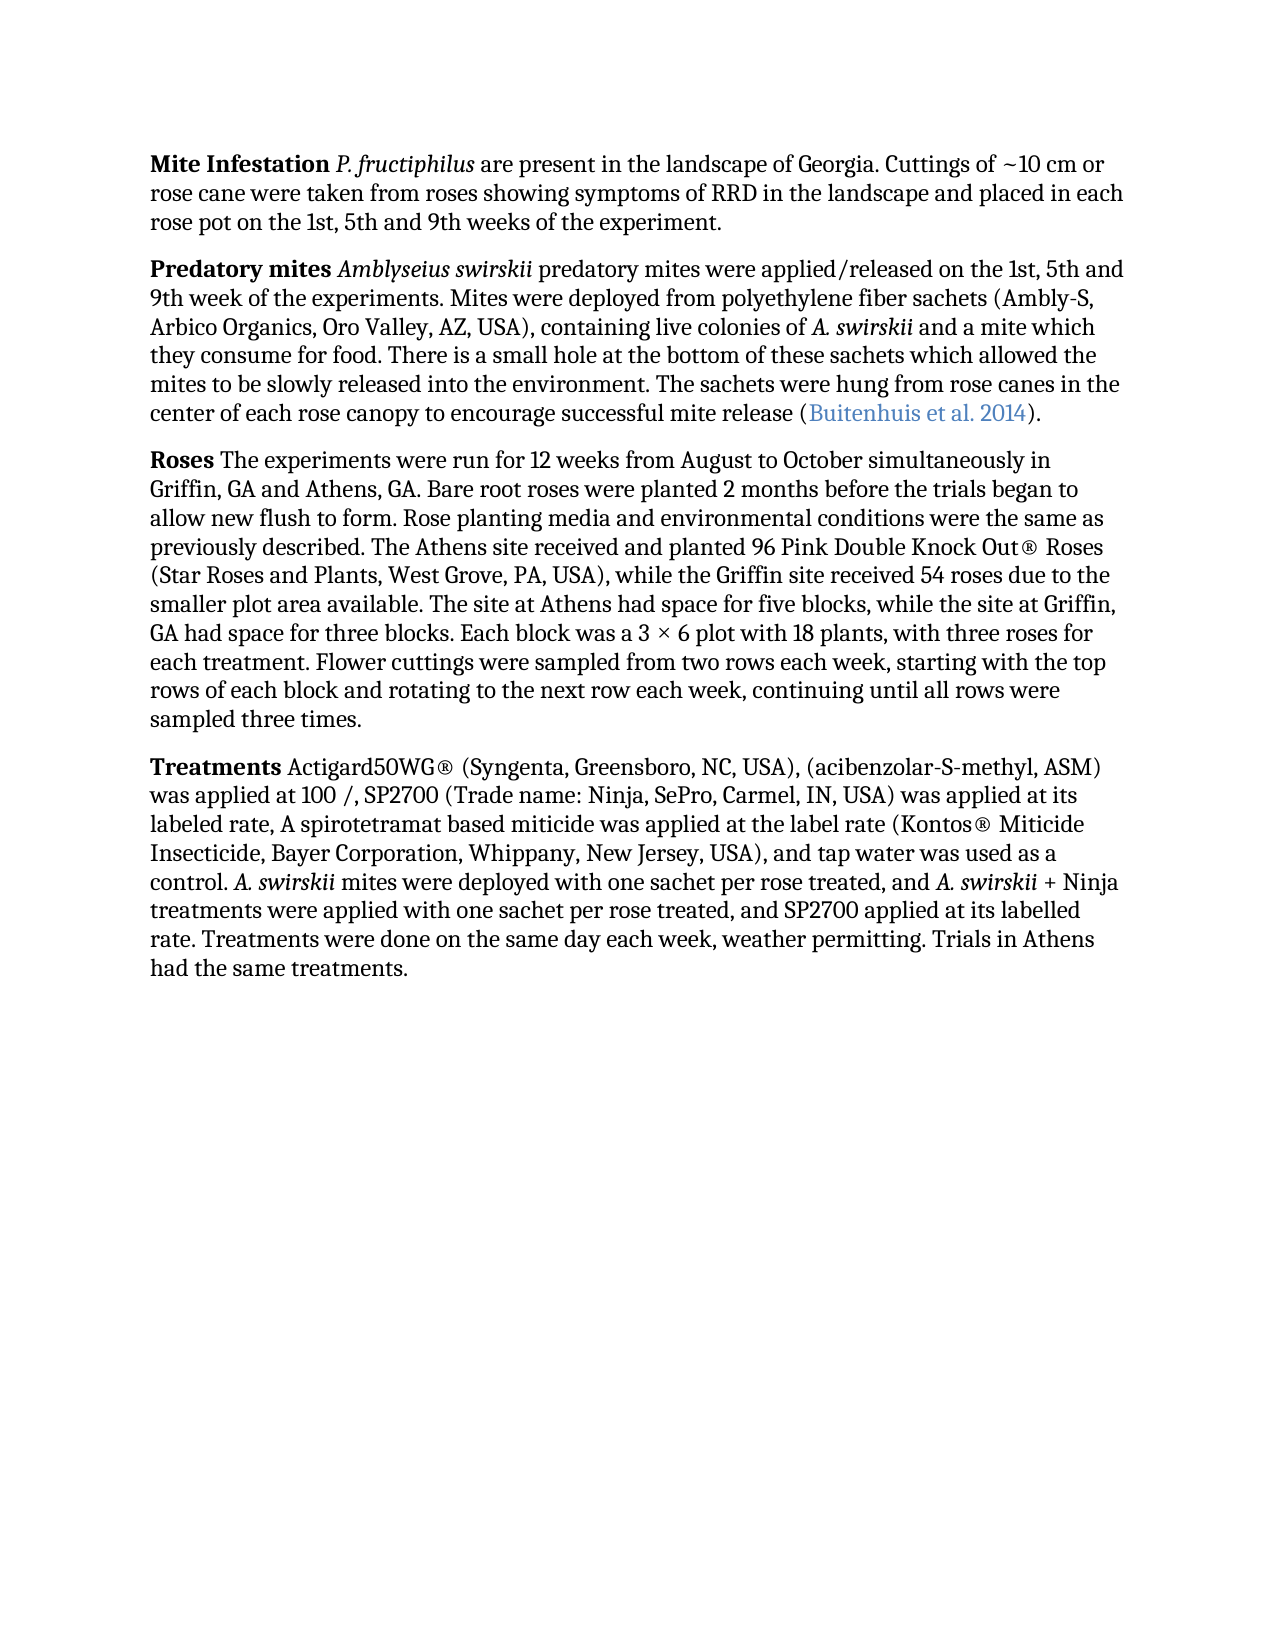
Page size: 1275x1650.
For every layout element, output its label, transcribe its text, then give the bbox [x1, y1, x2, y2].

text Mite Infestation P. fructiphilus are present in the landscape of Georgia. Cuttings of ~10 cm or rose cane were taken from roses showing symptoms of RRD in the landscape and placed in each rose pot on the 1st, 5th and 9th weeks of the experiment. [150, 150, 1125, 236]
text Predatory mites Amblyseius swirskii predatory mites were applied/released on the 1st, 5th and 9th week of the experiments. Mites were deployed from polyethylene fiber sachets (Ambly-S, Arbico Organics, Oro Valley, AZ, USA), containing live colonies of A. swirskii and a mite which they consume for food. There is a small hole at the bottom of these sachets which allowed the mites to be slowly released into the environment. The sachets were hung from rose canes in the center of each rose canopy to encourage successful mite release (Buitenhuis et al. 2014). [150, 255, 1125, 427]
text Roses The experiments were run for 12 weeks from August to October simultaneously in Griffin, GA and Athens, GA. Bare root roses were planted 2 months before the trials began to allow new flush to form. Rose planting media and environmental conditions were the same as previously described. The Athens site received and planted 96 Pink Double Knock Out® Roses (Star Roses and Plants, West Grove, PA, USA), while the Griffin site received 54 roses due to the smaller plot area available. The site at Athens had space for five blocks, while the site at Griffin, GA had space for three blocks. Each block was a 3 6 plot with 18 plants, with three roses for each treatment. Flower cuttings were sampled from two rows each week, starting with the top rows of each block and rotating to the next row each week, continuing until all rows were sampled three times. [150, 446, 1125, 734]
text Treatments Actigard50WG® (Syngenta, Greensboro, NC, USA), (acibenzolar-S-methyl, ASM) was applied at 100 /, SP2700 (Trade name: Ninja, SePro, Carmel, IN, USA) was applied at its labeled rate, A spirotetramat based miticide was applied at the label rate (Kontos® Miticide Insecticide, Bayer Corporation, Whippany, New Jersey, USA), and tap water was used as a control. A. swirskii mites were deployed with one sachet per rose treated, and A. swirskii + Ninja treatments were applied with one sachet per rose treated, and SP2700 applied at its labelled rate. Treatments were done on the same day each week, weather permitting. Trials in Athens had the same treatments. [150, 752, 1125, 982]
